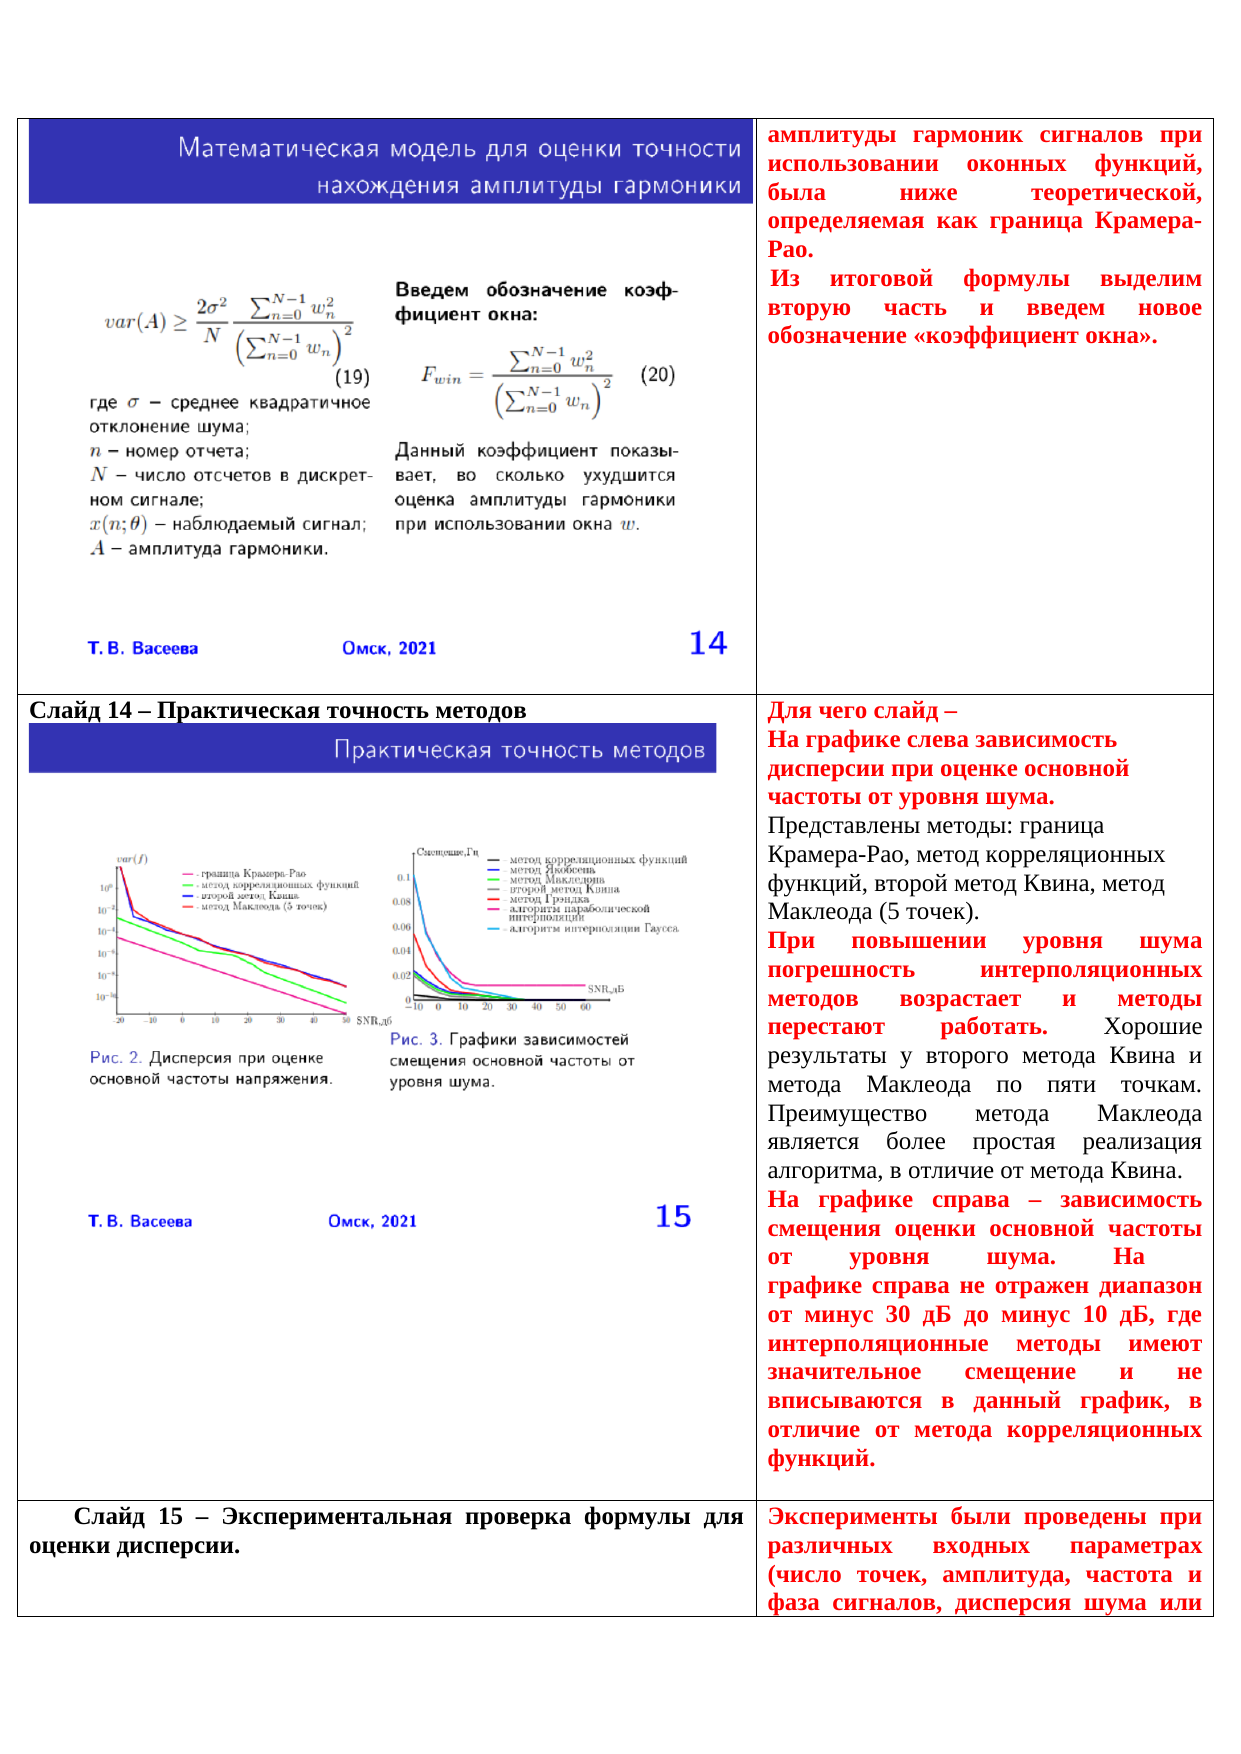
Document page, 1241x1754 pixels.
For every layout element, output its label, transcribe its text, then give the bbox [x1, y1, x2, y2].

picture [28, 119, 753, 668]
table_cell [757, 1501, 1213, 1616]
table_cell Слайд 14 – Практическая точность методов [18, 695, 756, 1500]
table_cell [18, 1501, 756, 1616]
table_cell Для чего слайд – На графике слева зависимость дисперсии при оценке основной частоты от уровня шума. Представлены методы: граница Крамера-Рао, метод корреляционных функций, второй метод Квина, метод Маклеода (5 точек). При повышении уровня шума погрешность интерполяционных методов возрастает и методы перестают работать. Хорошие результаты у второго метода Квина и метода Маклеода по пяти точкам. Преимущество метода Маклеода является более простая реализация алгоритма, в отличие от метода Квина. На графике справа – зависимость смещения оценки основной частоты от уровня шума. На графике справа не отражен диапазон от минус 30 дБ до минус 10 дБ, где интерполяционные методы имеют значительное смещение и не вписываются в данный график, в отличие от метода корреляционных функций. [757, 695, 1213, 1500]
picture [28, 723, 717, 1240]
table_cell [757, 119, 1213, 694]
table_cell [18, 119, 756, 694]
